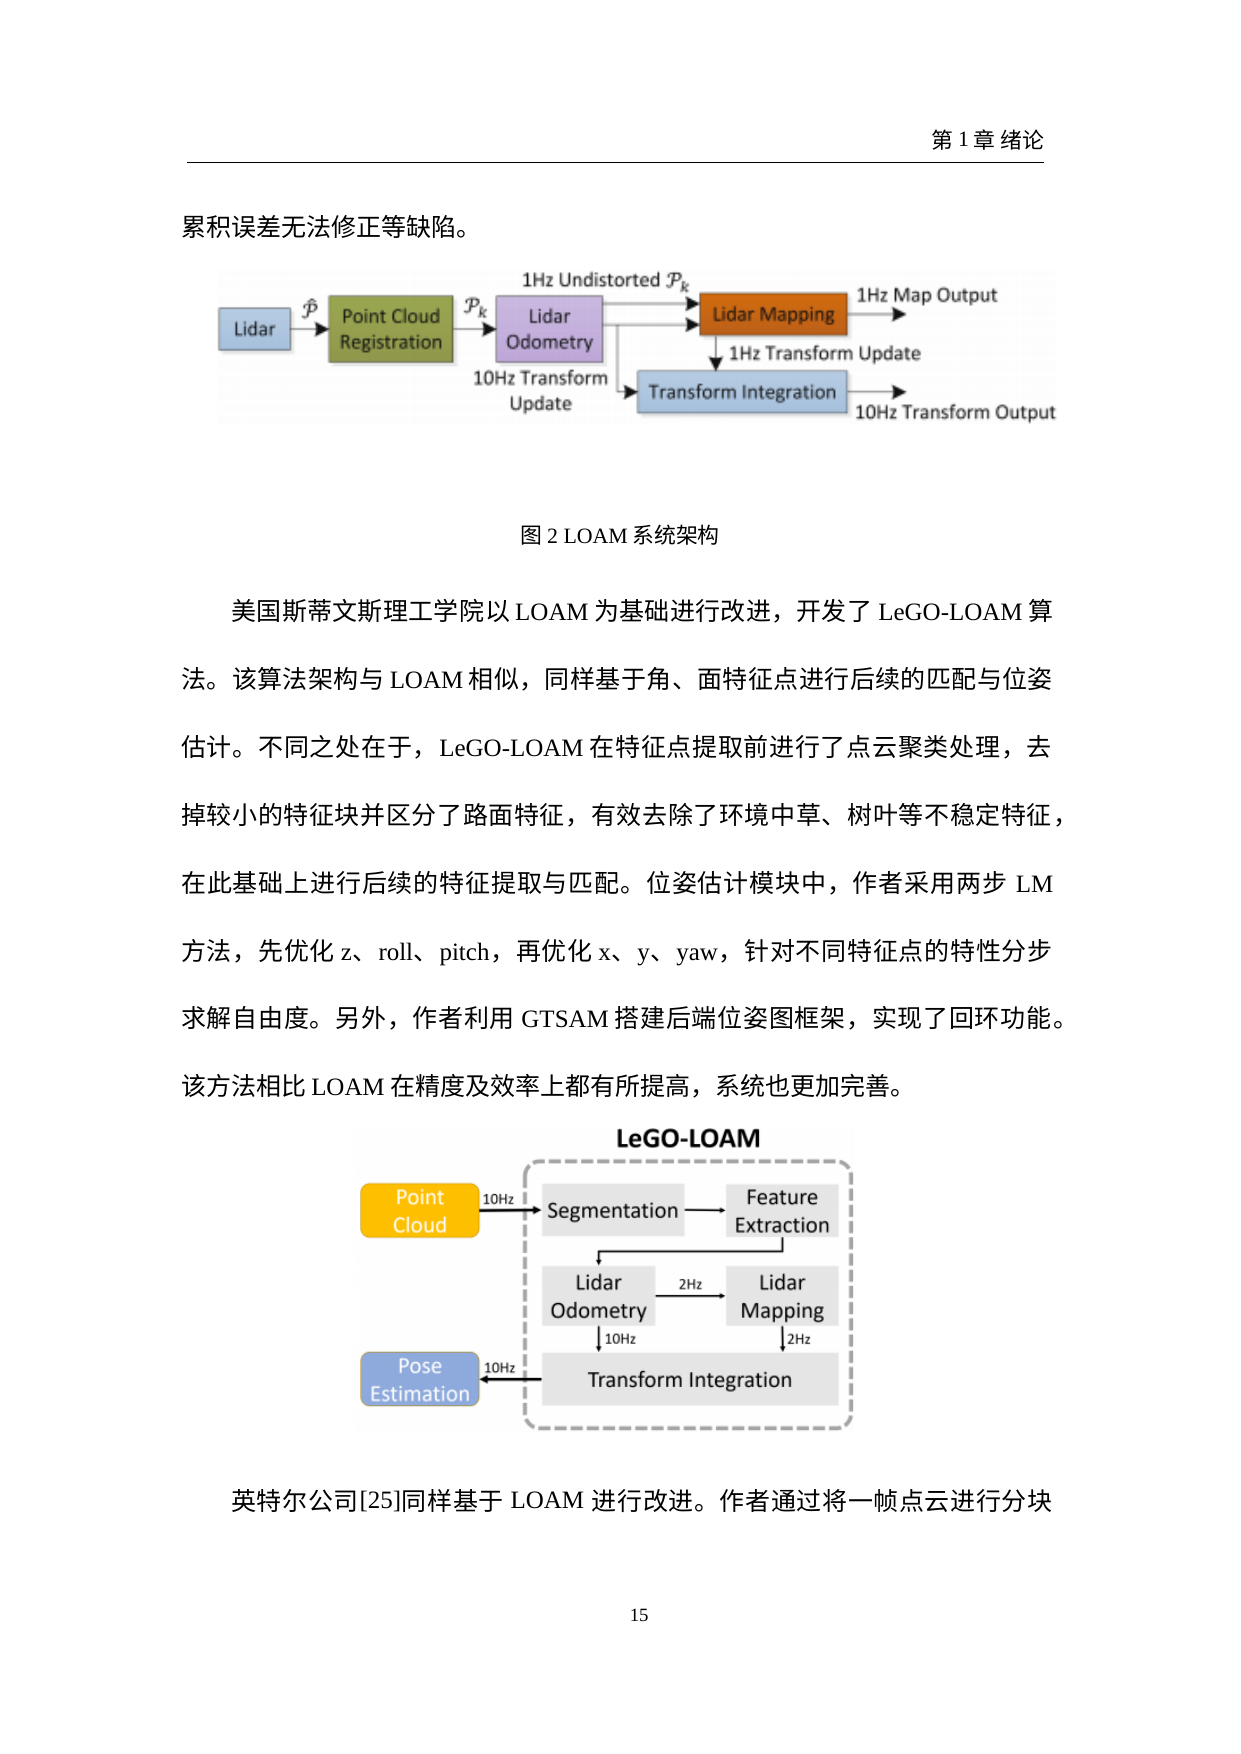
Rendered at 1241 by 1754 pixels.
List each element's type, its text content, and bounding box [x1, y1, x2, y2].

picture [347, 1118, 893, 1454]
text 图2 LOAM系统架构 [187, 517, 1053, 551]
text 美国斯蒂文斯理工学院以LOAM为基础进行改进，开发了LeGO-LOAM算法。该算法架构与LOAM相似，同样基于角、面特征点进行后续的匹配与位姿估计。不同之处在于，LeGO-LOAM在特征点提取前进行了点云聚类处理，去掉较小的特征块并区分了路面特征，有效去除了环境中草、树叶等不稳定特征，在此基础上进行后续的特征提取与匹配。位姿估计模块中，作者采用两步LM方法，先优化z、roll、pitch，再优化x、y、yaw，针对不同特征点的特性分步求解自由度。另外，作者利用GTSAM搭建后端位姿图框架，实现了回环功能。该方法相比LOAM在精度及效率上都有所提高，系统也更加完善。 [181, 576, 1053, 1119]
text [181, 191, 1053, 259]
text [181, 1466, 1053, 1534]
picture [187, 259, 1099, 471]
